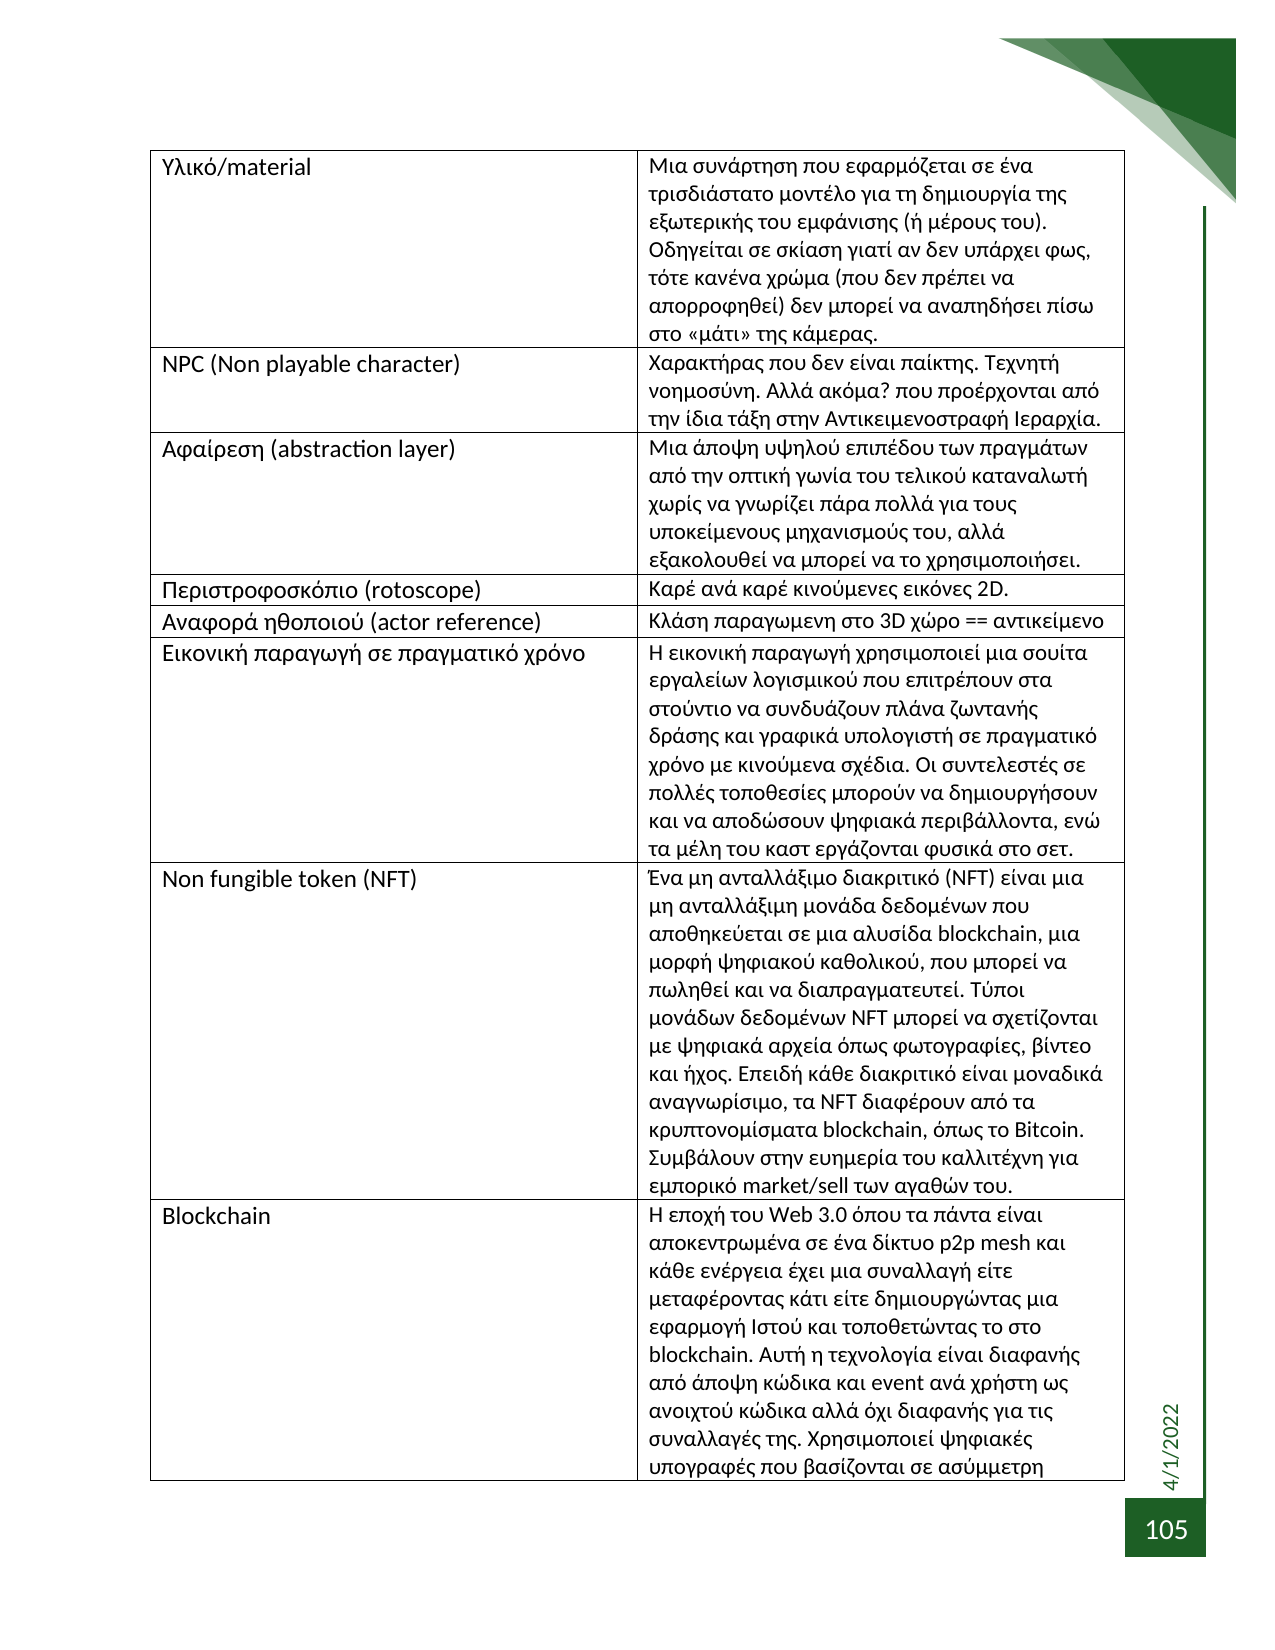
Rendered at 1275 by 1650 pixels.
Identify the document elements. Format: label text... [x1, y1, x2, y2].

picture [997, 38, 1236, 204]
table_cell Μια άποψη υψηλού επιπέδου των πραγμάτων από την οπτική γωνία του τελικού καταναλωτή χωρίς να γνωρίζει πάρα πολλά για τους υποκείμενους μηχανισμούς του, αλλά εξακολουθεί να μπορεί να το χρησιμοποιήσει. [638, 433, 1124, 573]
table_cell Αναφορά ηθοποιού (actor reference) [151, 606, 637, 637]
table_cell Υλικό/material [151, 151, 637, 347]
table_cell Εικονική παραγωγή σε πραγματικό χρόνο [151, 638, 637, 862]
table_cell Non fungible token (NFT) [151, 863, 637, 1199]
table_cell Χαρακτήρας που δεν είναι παίκτης. Τεχνητή νοημοσύνη. Αλλά ακόμα? που προέρχονται από την ίδια τάξη στην Αντικειμενοστραφή Ιεραρχία. [638, 348, 1124, 432]
table_cell Καρέ ανά καρέ κινούμενες εικόνες 2D. [638, 575, 1124, 605]
table_cell NPC (Non playable character) [151, 348, 637, 432]
table_cell Περιστροφοσκόπιο (rotoscope) [151, 575, 637, 605]
table_cell Ένα μη ανταλλάξιμο διακριτικό (NFT) είναι μια μη ανταλλάξιμη μονάδα δεδομένων που αποθηκεύεται σε μια αλυσίδα blockchain, μια μορφή ψηφιακού καθολικού, που μπορεί να πωληθεί και να διαπραγματευτεί. Τύποι μονάδων δεδομένων NFT μπορεί να σχετίζονται με ψηφιακά αρχεία όπως φωτογραφίες, βίντεο και ήχος. Επειδή κάθε διακριτικό είναι μοναδικά αναγνωρίσιμο, τα NFT διαφέρουν από τα κρυπτονομίσματα blockchain, όπως το Bitcoin. Συμβάλουν στην ευημερία του καλλιτέχνη για εμπορικό market/sell των αγαθών του. [638, 863, 1124, 1199]
table_cell Η εικονική παραγωγή χρησιμοποιεί μια σουίτα εργαλείων λογισμικού που επιτρέπουν στα στούντιο να συνδυάζουν πλάνα ζωντανής δράσης και γραφικά υπολογιστή σε πραγματικό χρόνο με κινούμενα σχέδια. Οι συντελεστές σε πολλές τοποθεσίες μπορούν να δημιουργήσουν και να αποδώσουν ψηφιακά περιβάλλοντα, ενώ τα μέλη του καστ εργάζονται φυσικά στο σετ. [638, 638, 1124, 862]
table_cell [638, 1200, 1124, 1480]
table_cell Blockchain [151, 1200, 637, 1480]
table_cell Κλάση παραγωμενη στο 3D χώρο == αντικείμενο [638, 606, 1124, 637]
table_cell Μια συνάρτηση που εφαρμόζεται σε ένα τρισδιάστατο μοντέλο για τη δημιουργία της εξωτερικής του εμφάνισης (ή μέρους του). Οδηγείται σε σκίαση γιατί αν δεν υπάρχει φως, τότε κανένα χρώμα (που δεν πρέπει να απορροφηθεί) δεν μπορεί να αναπηδήσει πίσω στο «μάτι» της κάμερας. [638, 151, 1124, 347]
table_cell Αφαίρεση (abstraction layer) [151, 433, 637, 573]
